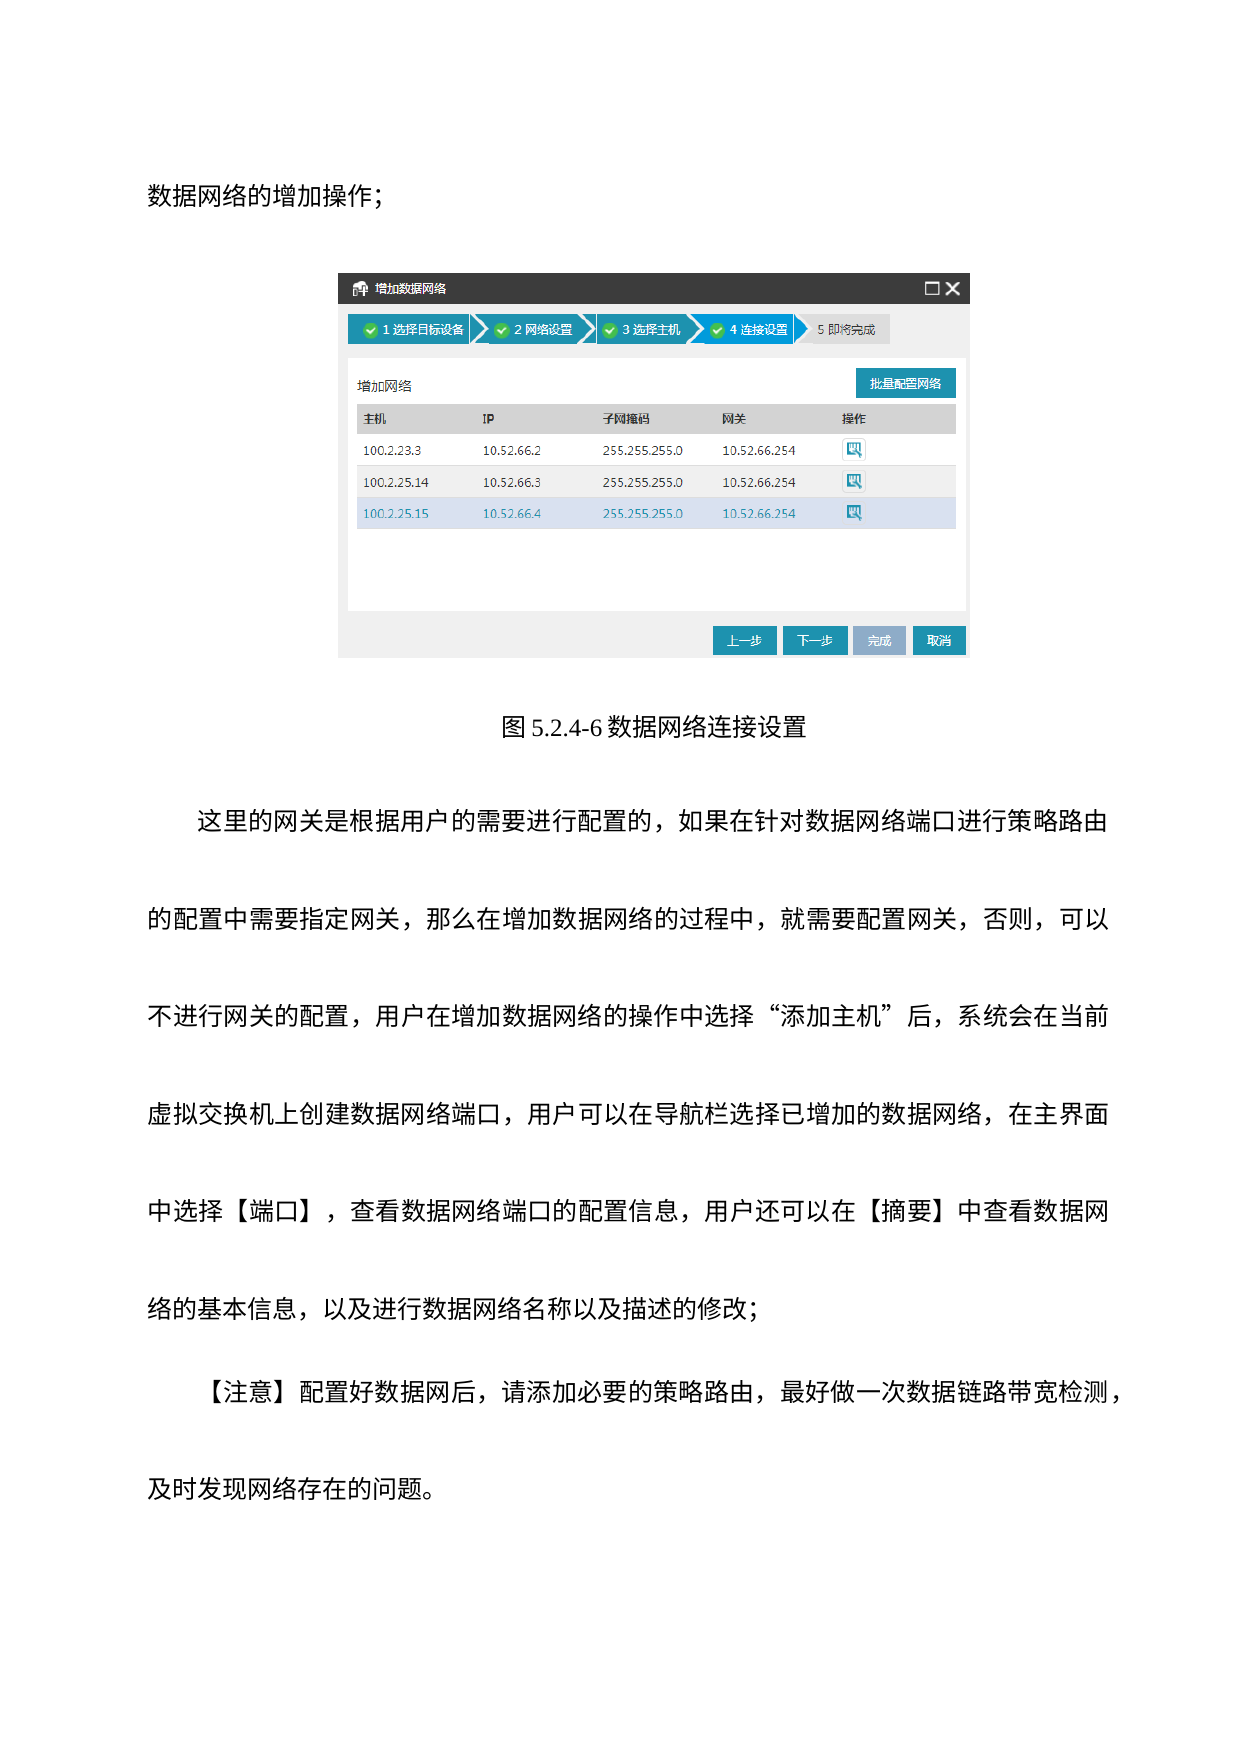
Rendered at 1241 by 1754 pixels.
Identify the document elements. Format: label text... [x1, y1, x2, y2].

text 图5.2.4-6数据网络连接设置 [148, 693, 1110, 758]
text 【注意】配置好数据网后，请添加必要的策略路由，最好做一次数据链路带宽检测，及时发现网络存在的问题。 [148, 1358, 1110, 1520]
picture [338, 273, 970, 658]
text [148, 162, 1110, 227]
text 这里的网关是根据用户的需要进行配置的，如果在针对数据网络端口进行策略路由的配置中需要指定网关，那么在增加数据网络的过程中，就需要配置网关，否则，可以不进行网关的配置，用户在增加数据网络的操作中选择“添加主机”后，系统会在当前虚拟交换机上创建数据网络端口，用户可以在导航栏选择已增加的数据网络，在主界面中选择【端口】，查看数据网络端口的配置信息，用户还可以在【摘要】中查看数据网络的基本信息，以及进行数据网络名称以及描述的修改； [148, 787, 1110, 1340]
